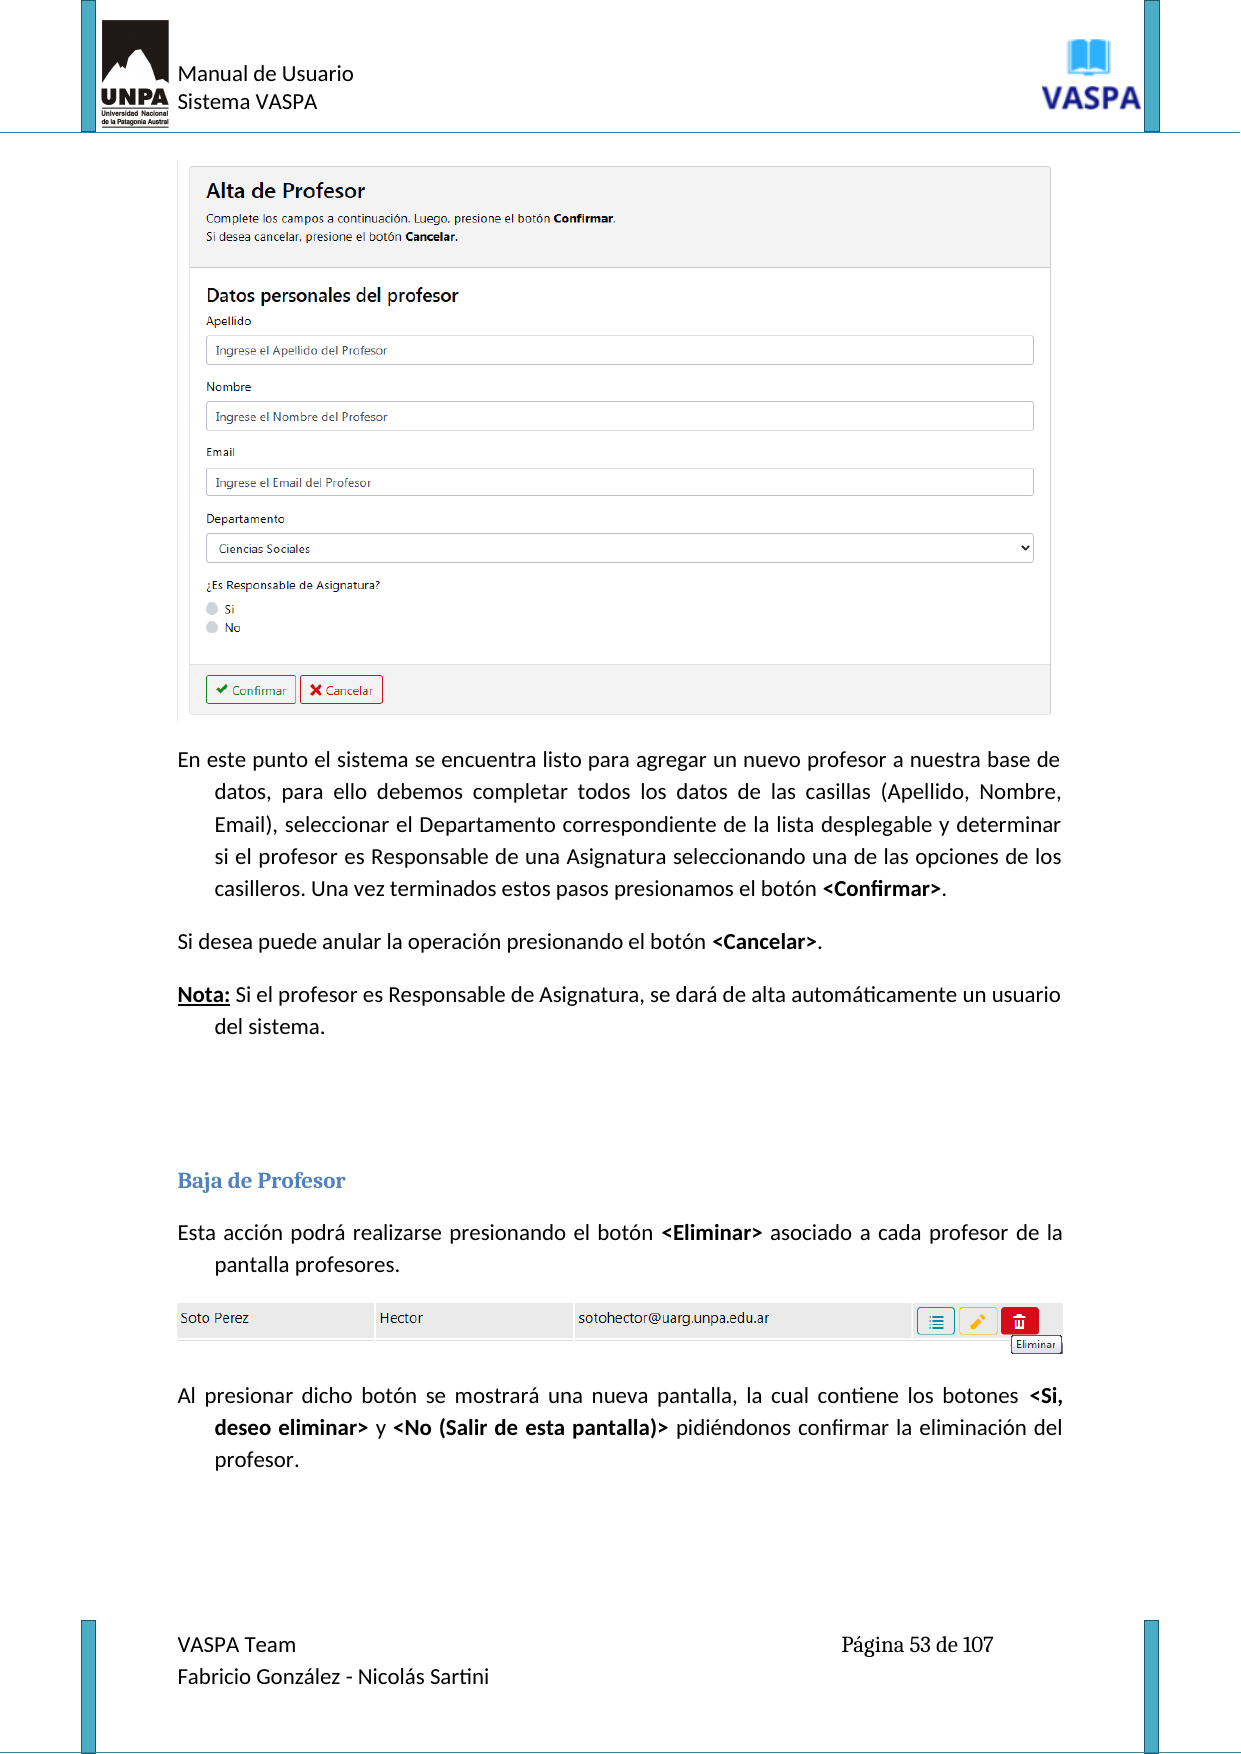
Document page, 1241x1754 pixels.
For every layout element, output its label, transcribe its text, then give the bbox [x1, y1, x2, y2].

text Baja de Profesor [177, 1167, 1063, 1194]
picture [1036, 19, 1146, 129]
text En este punto el sistema se encuentra listo para agregar un nuevo profesor a nuestra base de datos, para ello debemos completar todos los datos de las casillas (Apellido, Nombre, Email), seleccionar el Departamento correspondiente de la lista desplegable y determinar si el profesor es Responsable de una Asignatura seleccionando una de las opciones de los casilleros. Una vez terminados estos pasos presionamos el botón <Confirmar>. [177, 745, 1063, 902]
text Nota: Si el profesor es Responsable de Asignatura, se dará de alta automáticamente un usuario del sistema. [177, 980, 1063, 1040]
text Si desea puede anular la operación presionando el botón <Cancelar>. [177, 927, 1063, 955]
picture [100, 18, 170, 129]
picture [177, 1303, 1063, 1356]
text Al presionar dicho botón se mostrará una nueva pantalla, la cual contiene los botones <Si, deseo eliminar> y <No (Salir de esta pantalla)> pidiéndonos confirmar la eliminación del profesor. [177, 1381, 1063, 1473]
text Esta acción podrá realizarse presionando el botón <Eliminar> asociado a cada profesor de la pantalla profesores. [177, 1218, 1063, 1279]
picture [177, 160, 1063, 721]
